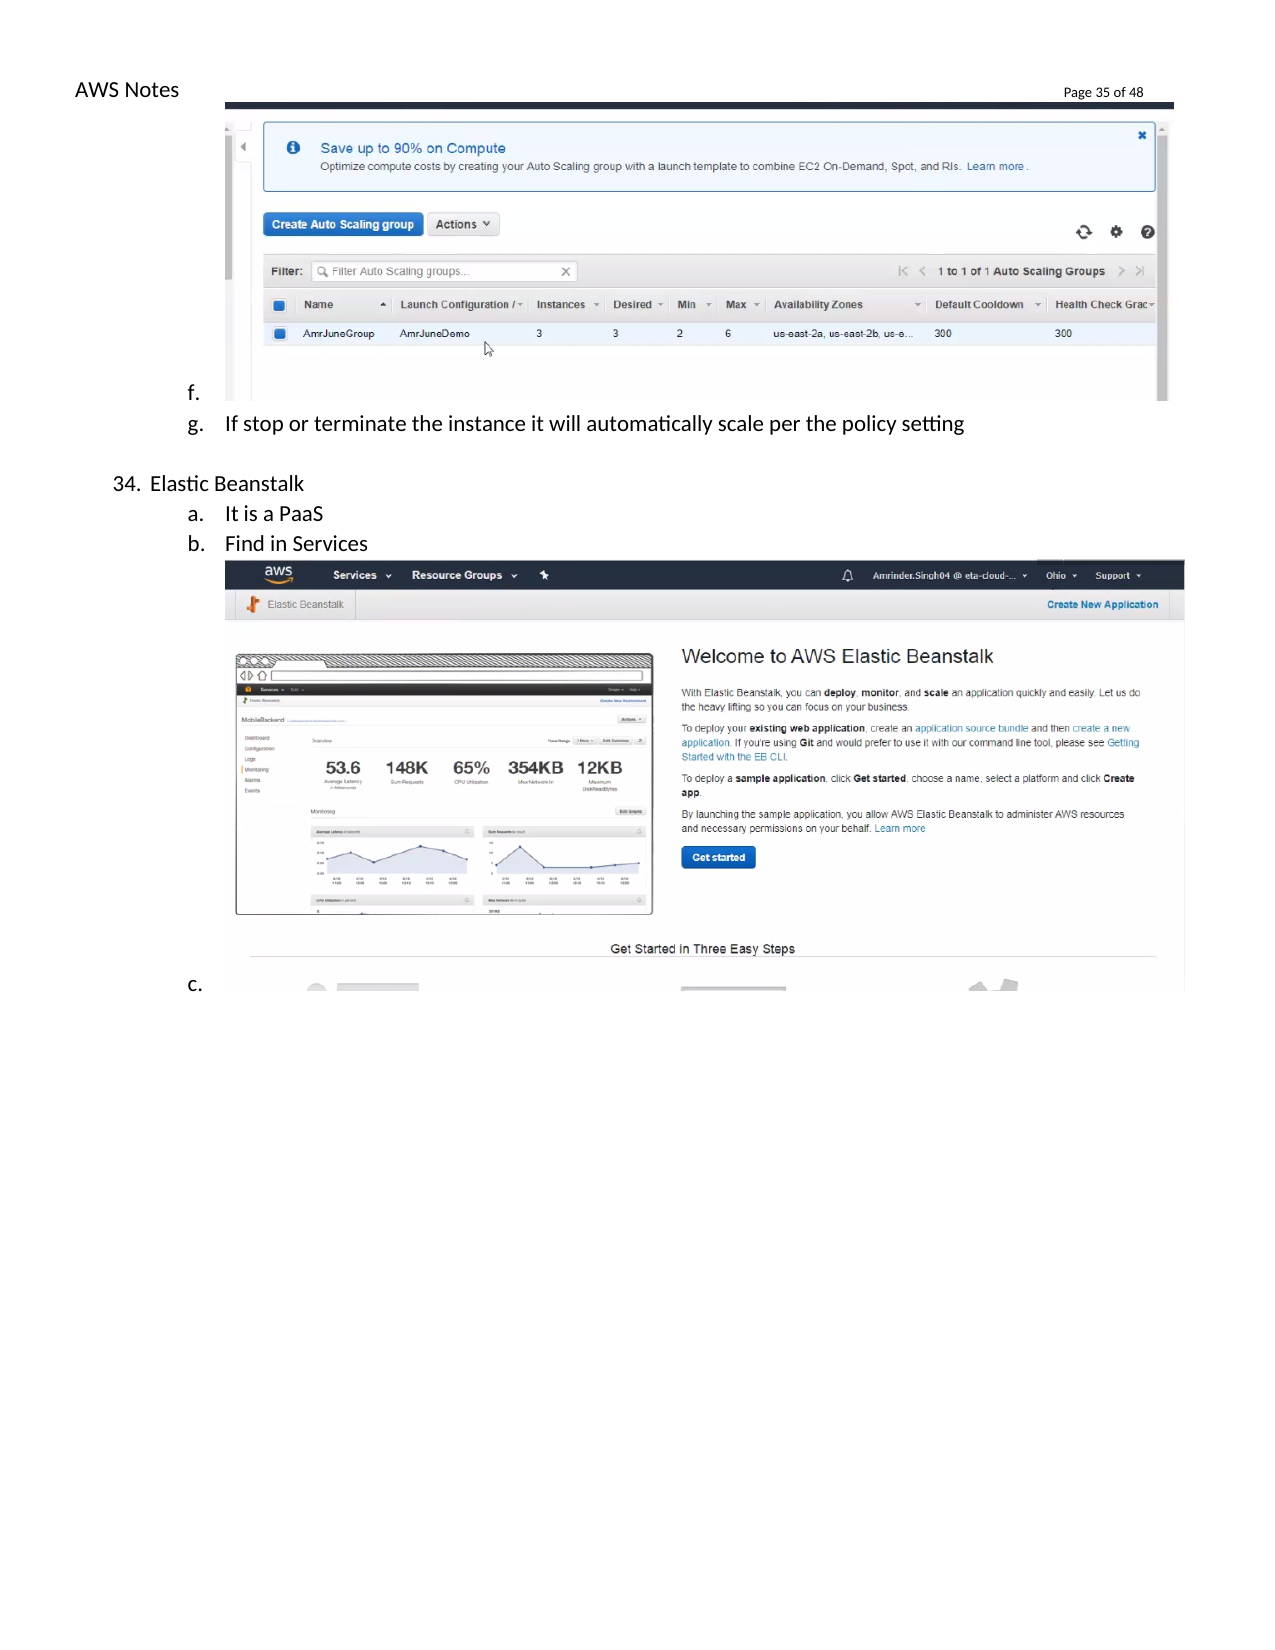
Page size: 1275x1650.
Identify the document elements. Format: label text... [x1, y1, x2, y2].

list Find in Services [187, 529, 1200, 557]
picture [225, 102, 1174, 401]
list If stop or terminate the instance it will automatically scale per the policy setting [187, 409, 1200, 437]
picture [225, 559, 1185, 991]
list It is a PaaS [187, 499, 1200, 527]
list Elastic Beanstalk [112, 469, 1200, 497]
